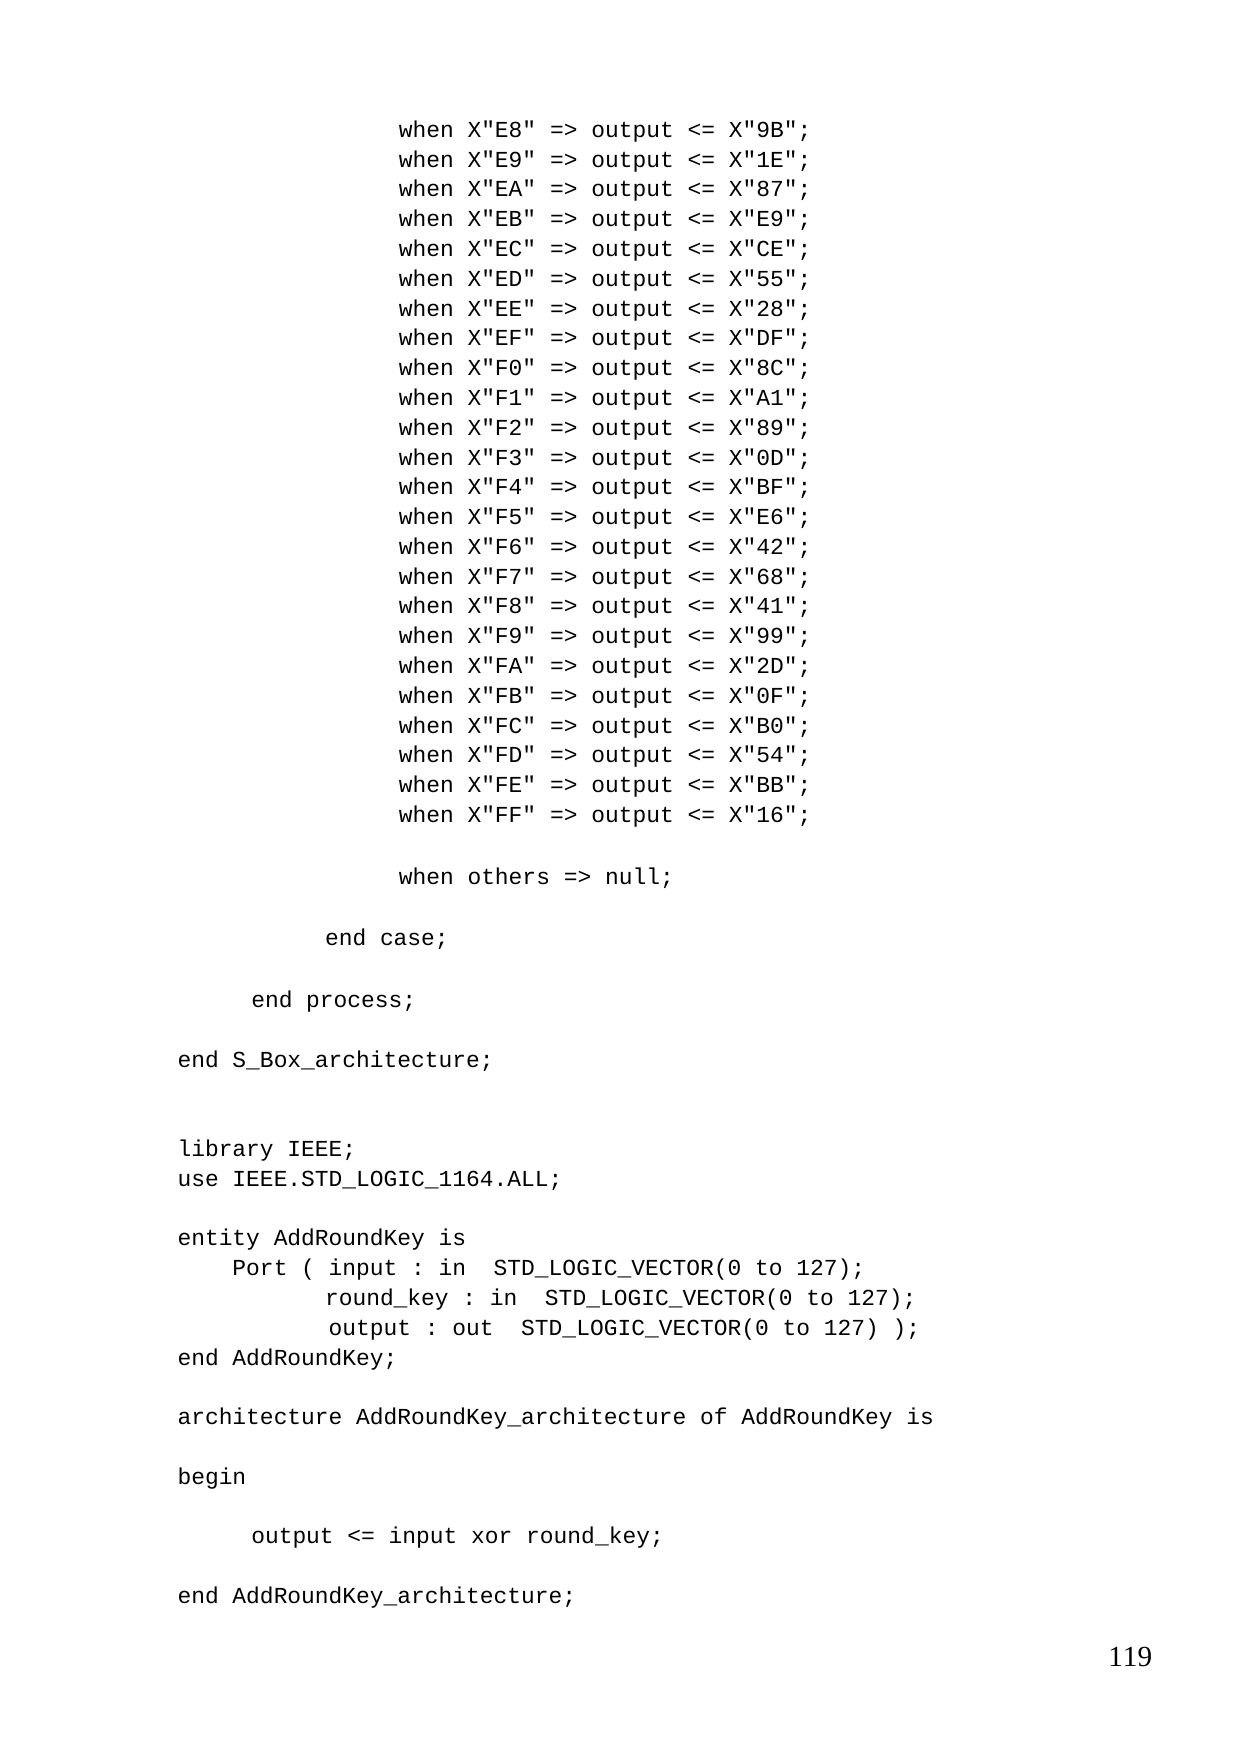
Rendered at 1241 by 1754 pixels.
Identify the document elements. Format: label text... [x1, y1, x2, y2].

text architecture AddRoundKey_architecture of AddRoundKey is [177, 1405, 1152, 1431]
text when X"E8" => output <= X"9B"; [177, 118, 1152, 144]
text when X"F8" => output <= X"41"; [177, 595, 1152, 621]
text use IEEE.STD_LOGIC_1164.ALL; [177, 1167, 1152, 1193]
text Port ( input : in STD_LOGIC_VECTOR(0 to 127); [177, 1256, 1152, 1282]
text when X"F6" => output <= X"42"; [177, 535, 1152, 561]
text when X"FB" => output <= X"0F"; [177, 684, 1152, 710]
text round_key : in STD_LOGIC_VECTOR(0 to 127); [177, 1286, 1152, 1312]
text end process; [177, 988, 1152, 1014]
text end case; [177, 927, 1152, 953]
text library IEEE; [177, 1137, 1152, 1163]
text when X"F1" => output <= X"A1"; [177, 386, 1152, 412]
text when X"F0" => output <= X"8C"; [177, 356, 1152, 382]
text output : out STD_LOGIC_VECTOR(0 to 127) ); [177, 1316, 1152, 1342]
text when X"FF" => output <= X"16"; [177, 803, 1152, 829]
text when X"FA" => output <= X"2D"; [177, 654, 1152, 680]
text when X"F5" => output <= X"E6"; [177, 505, 1152, 531]
text when X"EE" => output <= X"28"; [177, 297, 1152, 323]
text when X"ED" => output <= X"55"; [177, 267, 1152, 293]
text when X"EB" => output <= X"E9"; [177, 207, 1152, 233]
text when X"F3" => output <= X"0D"; [177, 446, 1152, 472]
text when X"FD" => output <= X"54"; [177, 744, 1152, 770]
text when X"FC" => output <= X"B0"; [177, 714, 1152, 740]
text when X"FE" => output <= X"BB"; [177, 773, 1152, 799]
text entity AddRoundKey is [177, 1227, 1152, 1253]
text when X"F9" => output <= X"99"; [177, 624, 1152, 651]
text when X"E9" => output <= X"1E"; [177, 148, 1152, 174]
text when X"EF" => output <= X"DF"; [177, 327, 1152, 353]
text end AddRoundKey; [177, 1346, 1152, 1372]
text when X"F4" => output <= X"BF"; [177, 476, 1152, 502]
text output <= input xor round_key; [177, 1524, 1152, 1551]
text when X"F7" => output <= X"68"; [177, 565, 1152, 591]
text begin [177, 1465, 1152, 1491]
text end AddRoundKey_architecture; [177, 1584, 1152, 1610]
text when others => null; [177, 865, 1152, 891]
text when X"EC" => output <= X"CE"; [177, 237, 1152, 263]
text end S_Box_architecture; [177, 1048, 1152, 1074]
text when X"EA" => output <= X"87"; [177, 178, 1152, 204]
text when X"F2" => output <= X"89"; [177, 416, 1152, 442]
